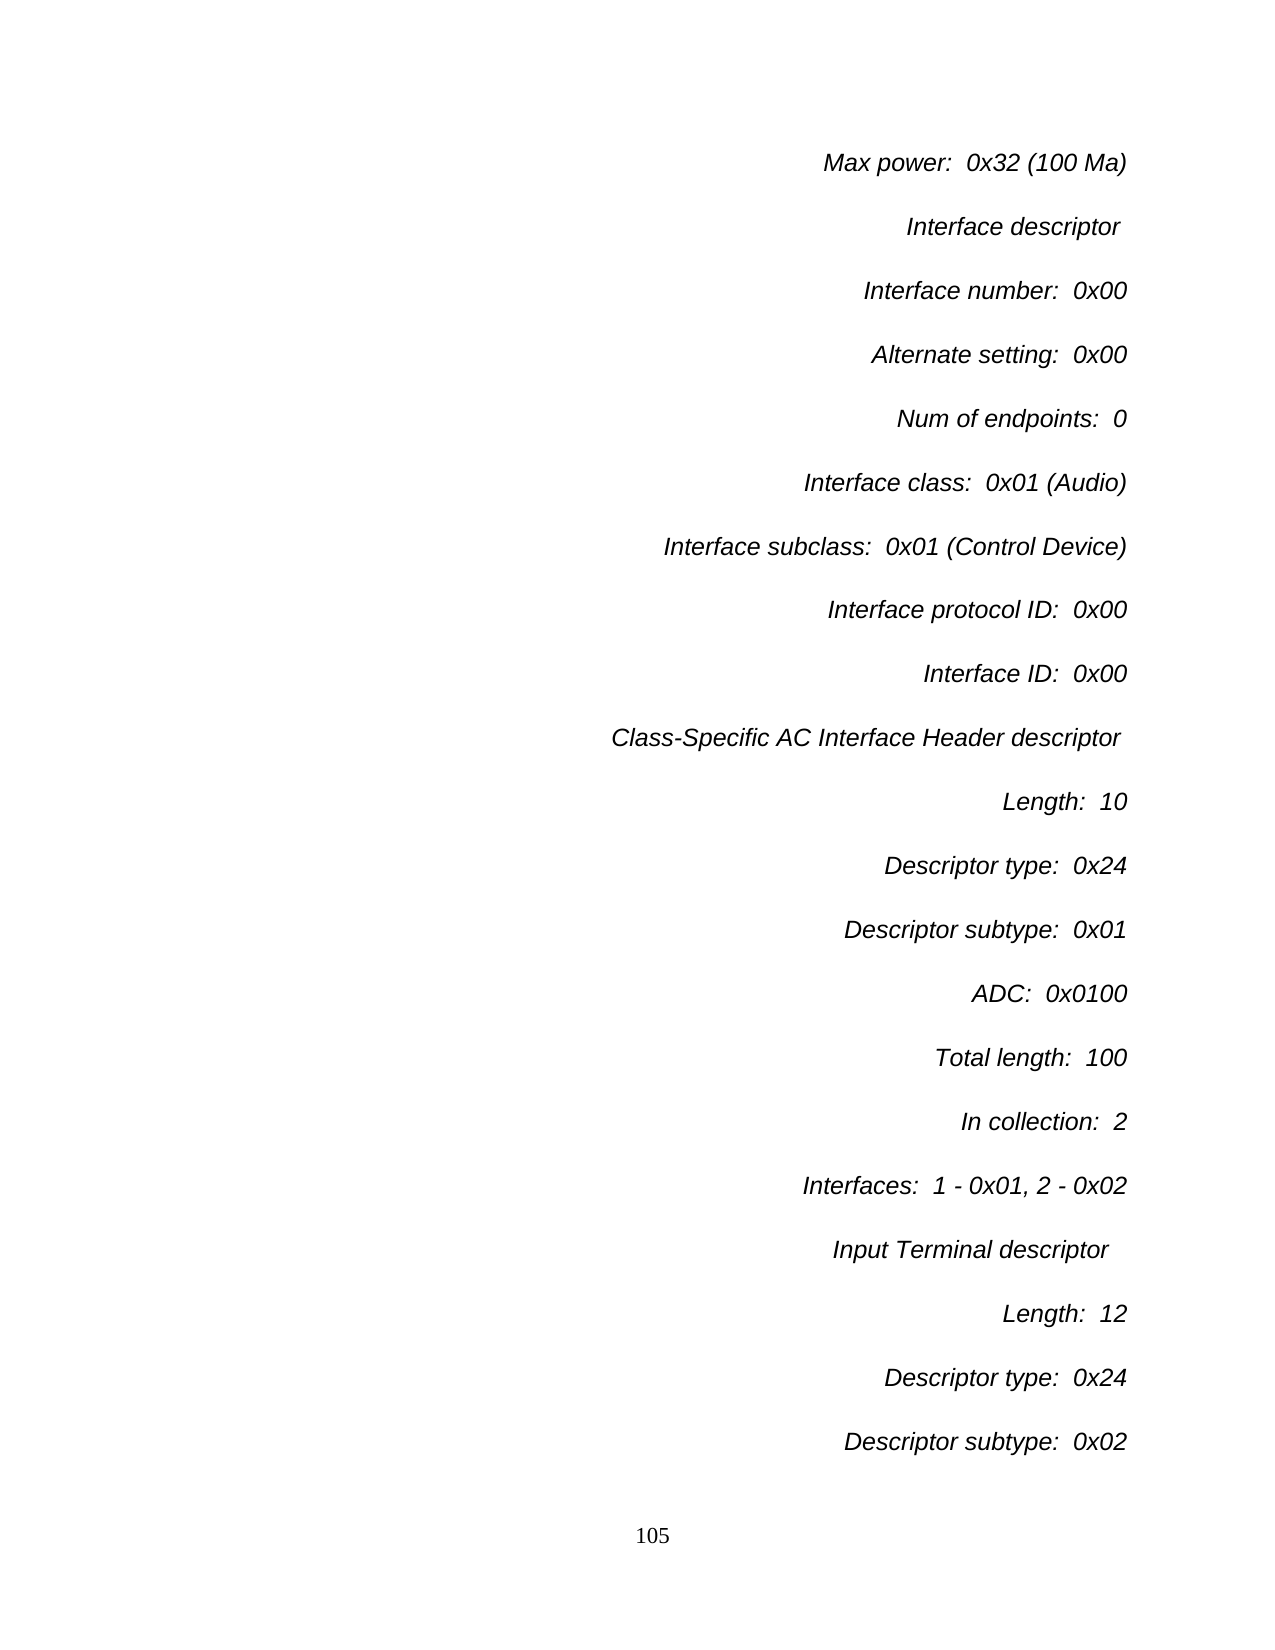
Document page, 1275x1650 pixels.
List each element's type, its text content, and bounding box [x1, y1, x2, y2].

text Descriptor type: 0x24 [177, 851, 1127, 880]
text Interface subclass: 0x01 (Control Device) [177, 531, 1127, 560]
text Class-Specific AC Interface Header descriptor [177, 723, 1127, 752]
text Input Terminal descriptor [177, 1235, 1127, 1264]
text Interface descriptor [177, 212, 1127, 240]
text Interface number: 0x00 [177, 276, 1127, 304]
text Length: 10 [177, 787, 1127, 816]
text In collection: 2 [177, 1107, 1127, 1136]
text Interface ID: 0x00 [177, 659, 1127, 688]
text Interface protocol ID: 0x00 [177, 595, 1127, 624]
text Interfaces: 1 - 0x01, 2 - 0x02 [177, 1171, 1127, 1200]
text Length: 12 [177, 1299, 1127, 1328]
text Total length: 100 [177, 1043, 1127, 1072]
text Alternate setting: 0x00 [177, 339, 1127, 368]
text Interface class: 0x01 (Audio) [177, 467, 1127, 496]
text Num of endpoints: 0 [177, 403, 1127, 432]
text Descriptor subtype: 0x02 [177, 1427, 1127, 1456]
text Descriptor type: 0x24 [177, 1363, 1127, 1392]
text Descriptor subtype: 0x01 [177, 915, 1127, 944]
text ADC: 0x0100 [177, 979, 1127, 1008]
text Max power: 0x32 (100 Ma) [177, 148, 1127, 176]
